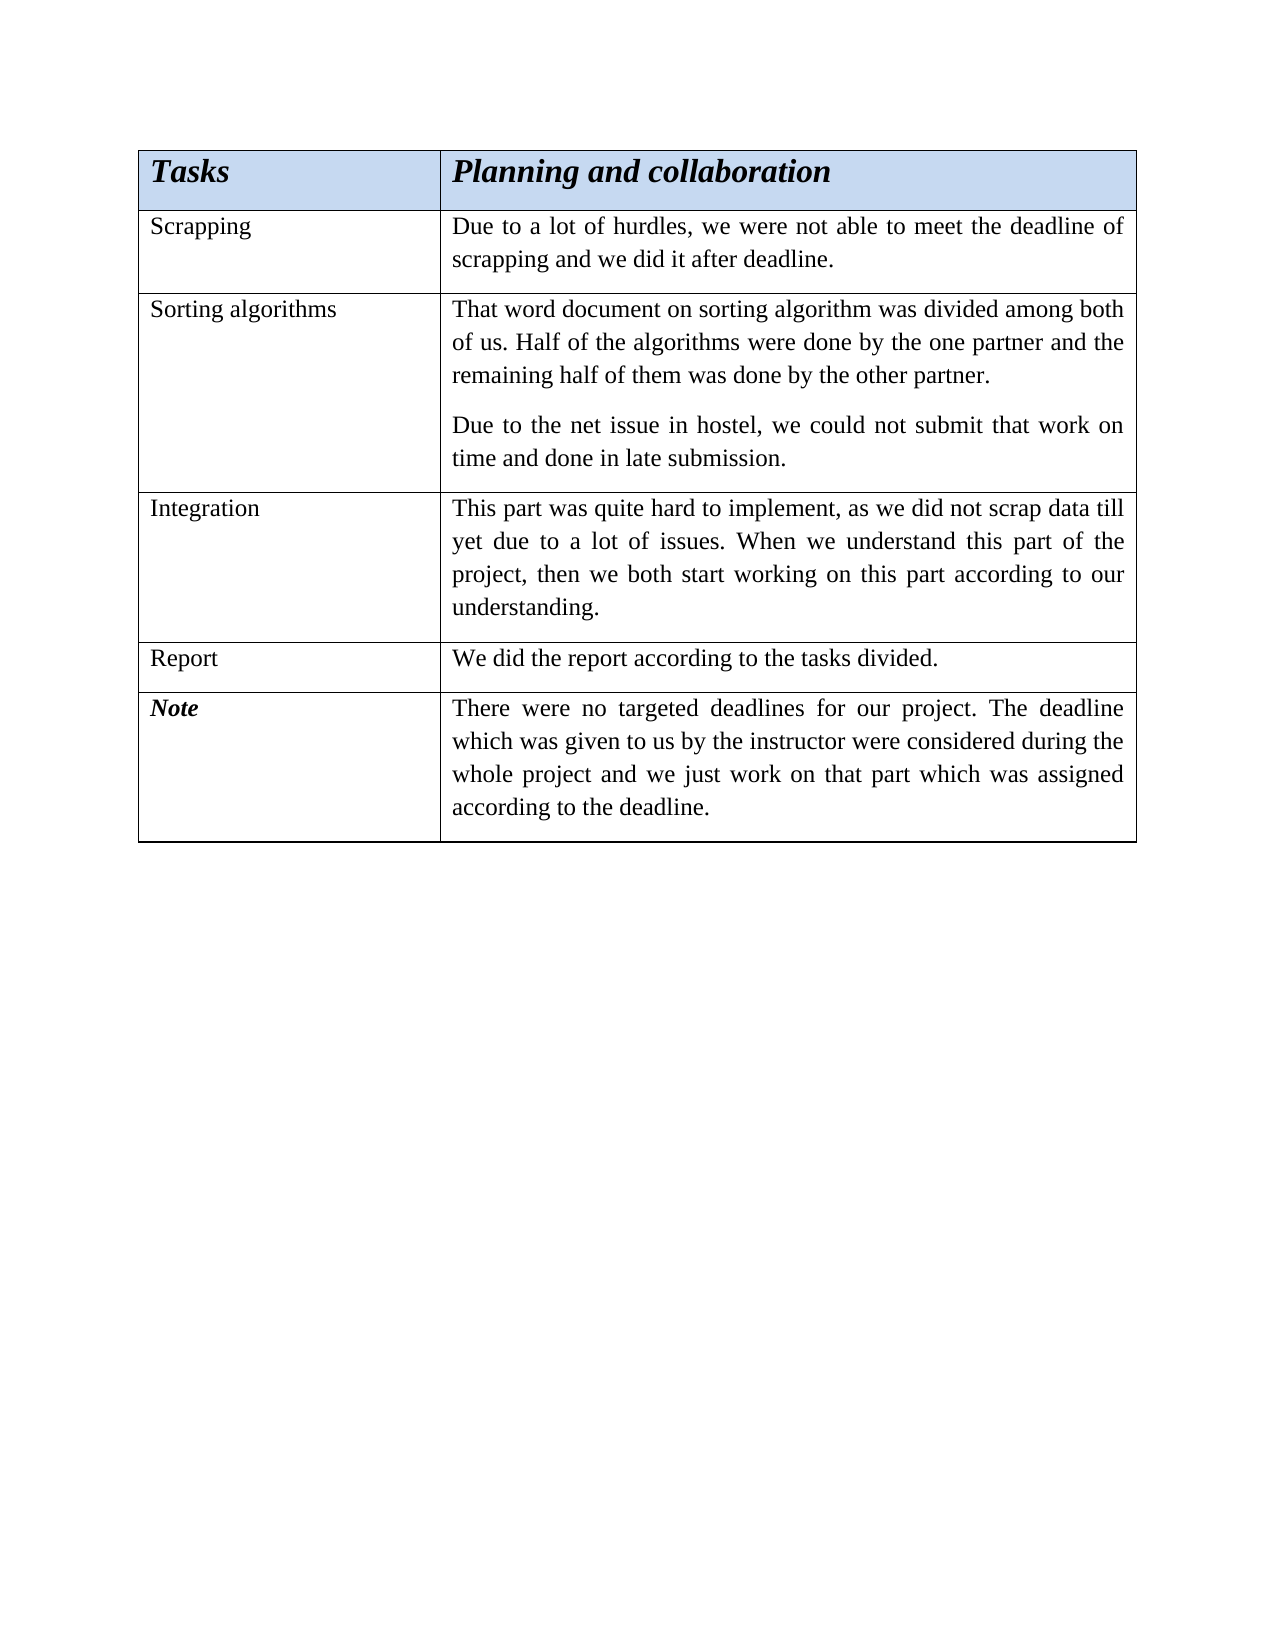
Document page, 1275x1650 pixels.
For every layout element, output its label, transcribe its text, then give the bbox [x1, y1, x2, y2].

table_cell This part was quite hard to implement, as we did not scrap data till yet due to a lot of issues. When we understand this part of the project, then we both start working on this part according to our understanding. [441, 493, 1136, 642]
table_header Tasks [139, 151, 440, 210]
table_cell Sorting algorithms [139, 294, 440, 492]
table_cell Note [139, 693, 440, 841]
table_cell Scrapping [139, 211, 440, 293]
table_header Planning and collaboration [441, 151, 1136, 210]
table_cell There were no targeted deadlines for our project. The deadline which was given to us by the instructor were considered during the whole project and we just work on that part which was assigned according to the deadline. [441, 693, 1136, 841]
table_cell Due to a lot of hurdles, we were not able to meet the deadline of scrapping and we did it after deadline. [441, 211, 1136, 293]
table_cell Report [139, 643, 440, 692]
table_cell We did the report according to the tasks divided. [441, 643, 1136, 692]
table_cell That word document on sorting algorithm was divided among both of us. Half of the algorithms were done by the one partner and the remaining half of them was done by the other partner. Due to the net issue in hostel, we could not submit that work on time and done in late submission. [441, 294, 1136, 492]
table_cell Integration [139, 493, 440, 642]
